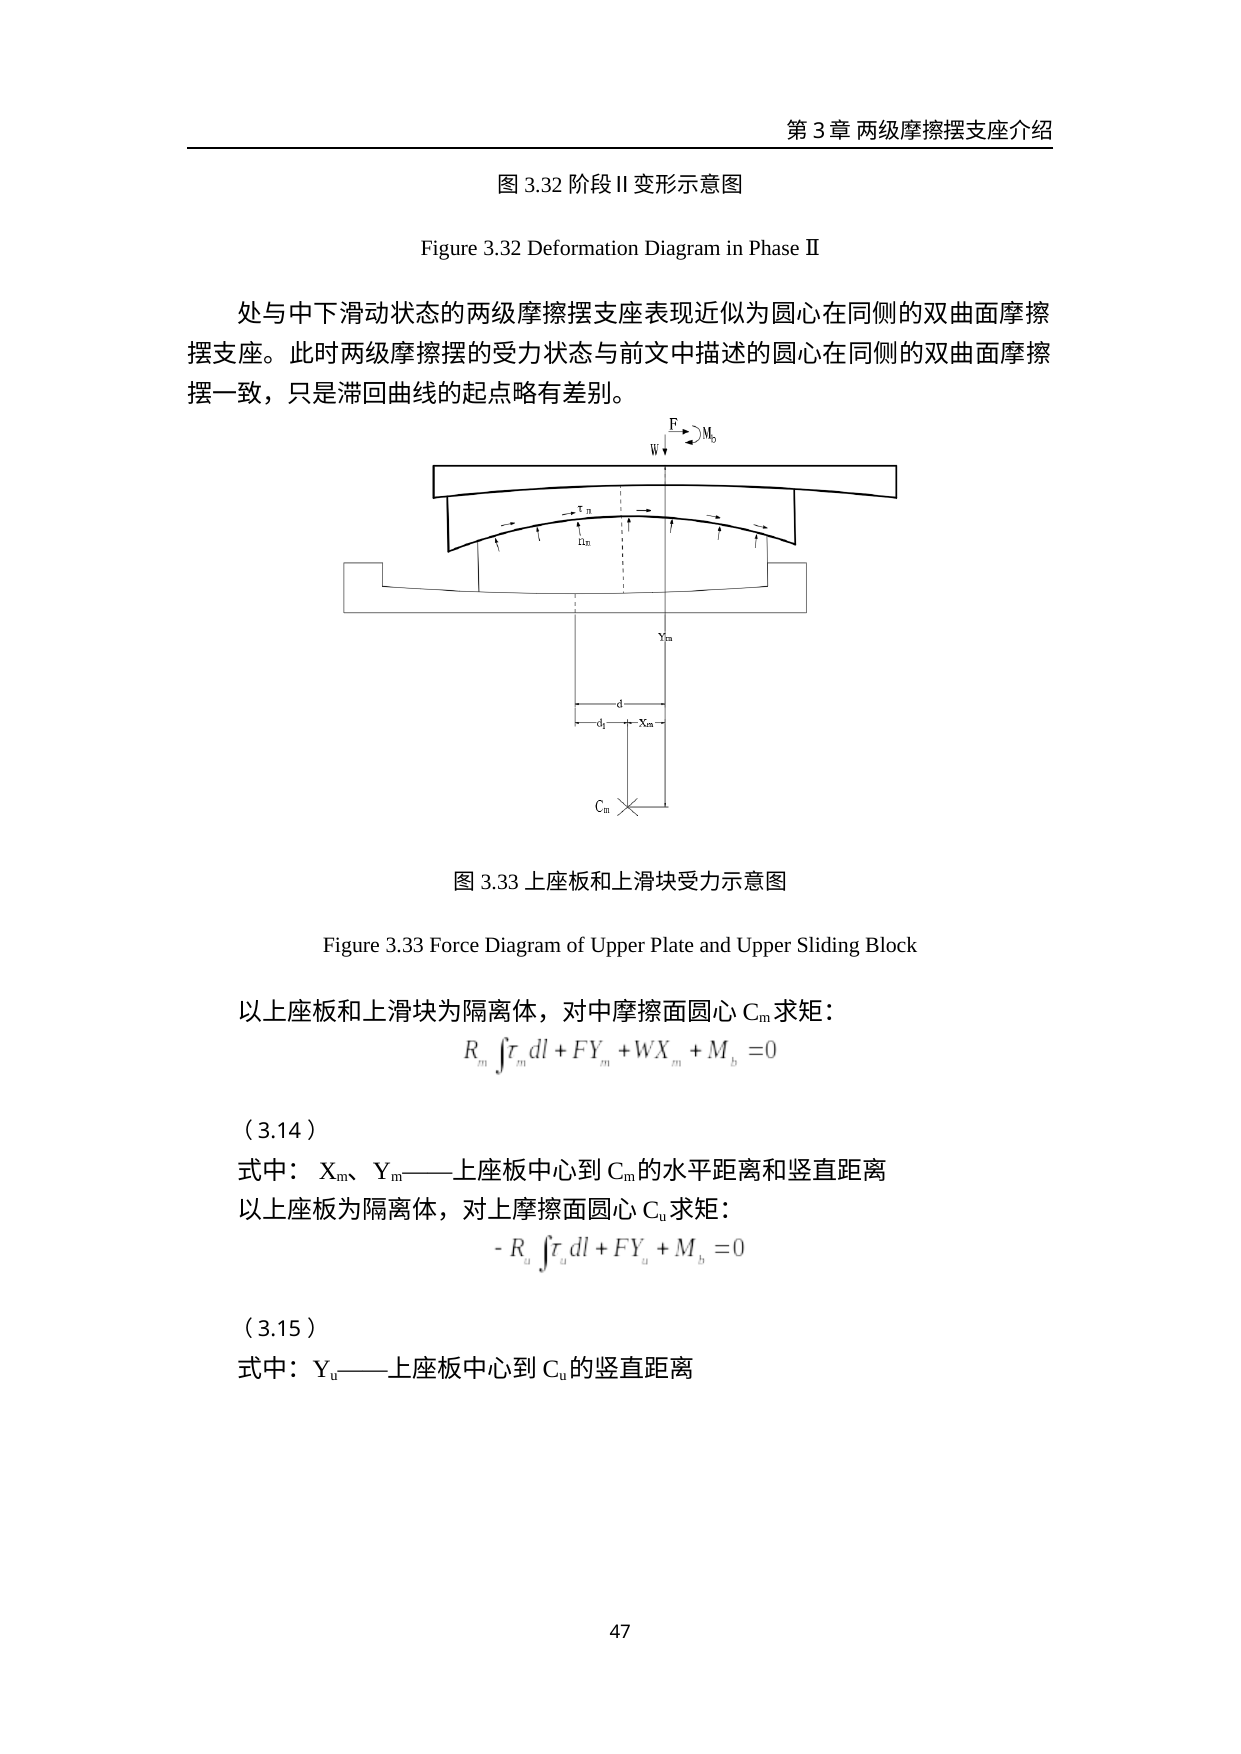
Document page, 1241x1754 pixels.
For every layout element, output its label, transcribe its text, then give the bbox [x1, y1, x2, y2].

text （ .15 ） [187, 1307, 1053, 1347]
text 处与中下滑动状态的两级摩擦摆支座表现近似为圆心在同侧的双曲面摩擦摆支座。此时两级摩擦摆的受力状态与前文中描述的圆心在同侧的双曲面摩擦摆一致，只是滞回曲线的起点略有差别。 [187, 292, 1053, 411]
picture [324, 411, 917, 823]
text 以上座板和上滑块为隔离体，对中摩擦面圆心Cm求矩： [187, 990, 1053, 1029]
text 式中： Xm、Ym——上座板中心到Cm的水平距离和竖直距离 [187, 1148, 1053, 1188]
text （ .14 ） [187, 1109, 1053, 1148]
text 式中：Yu——上座板中心到Cu的竖直距离 [187, 1347, 1053, 1387]
text 以上座板为隔离体，对上摩擦面圆心Cu求矩： [187, 1188, 1053, 1228]
text Figure . Deformation Diagram in Phase Ⅱ [187, 228, 1053, 267]
text Figure . Force Diagram of Upper Plate and Upper Sliding Block [187, 925, 1053, 965]
